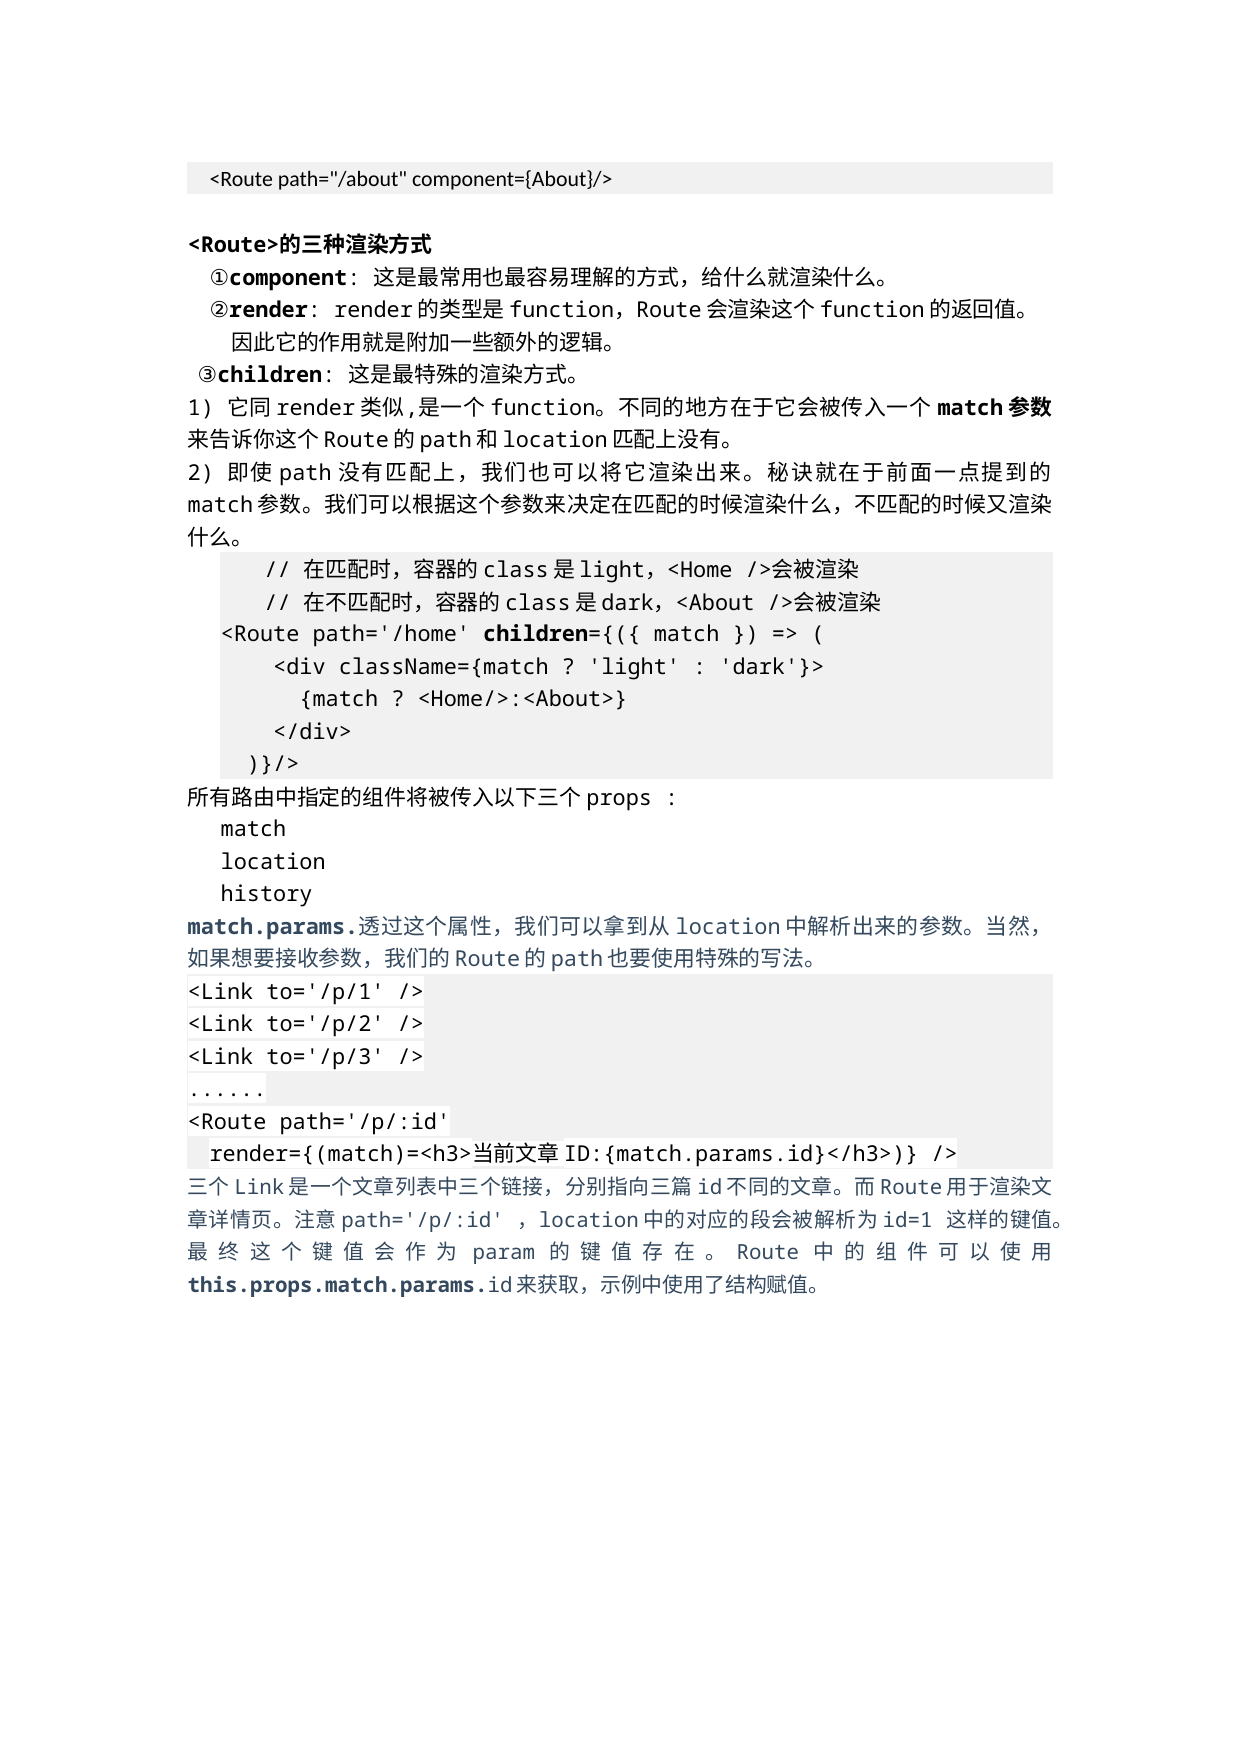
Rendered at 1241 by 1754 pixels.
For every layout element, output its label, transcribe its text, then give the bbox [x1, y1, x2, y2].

text ③children: 这是最特殊的渲染方式。 [187, 357, 1053, 389]
list </div> [220, 714, 1053, 747]
list // 在不匹配时，容器的class是dark，<About />会被渲染 [220, 584, 1053, 617]
list location [220, 844, 1053, 877]
list ②render: render的类型是function，Route会渲染这个function的返回值。 [187, 292, 1053, 324]
list {match ? <Home/>:<About>} [220, 682, 1053, 714]
list match [220, 812, 1053, 844]
list 即使path没有匹配上，我们也可以将它渲染出来。秘诀就在于前面一点提到的match参数。我们可以根据这个参数来决定在匹配的时候渲染什么，不匹配的时候又渲染什么。 [187, 454, 1053, 552]
list )}/> [220, 747, 1053, 779]
list match.params.透过这个属性，我们可以拿到从location中解析出来的参数。当然，如果想要接收参数，我们的Route的path也要使用特殊的写法。 [187, 909, 1053, 974]
list <Route path='/home' children={({ match }) => ( [220, 617, 1053, 649]
list render={(match)=<h3>当前文章ID:{match.params.id}</h3>)} /> [187, 1137, 1053, 1169]
list ...... [187, 1072, 1053, 1104]
list ①component: 这是最常用也最容易理解的方式，给什么就渲染什么。 [187, 259, 1053, 292]
list 因此它的作用就是附加一些额外的逻辑。 [187, 324, 1053, 357]
list <div className={match ? 'light' : 'dark'}> [220, 649, 1053, 682]
text <Route>的三种渲染方式 [187, 227, 1053, 259]
list 它同render类似,是一个function。不同的地方在于它会被传入一个match参数来告诉你这个Route的path和location匹配上没有。 [187, 389, 1053, 454]
list 所有路由中指定的组件将被传入以下三个 props : [187, 779, 1053, 812]
list <Link to='/p/2' /> [187, 1007, 1053, 1039]
list <Route path='/p/:id' [187, 1104, 1053, 1137]
list // 在匹配时，容器的class是light，<Home />会被渲染 [220, 552, 1053, 584]
list <Link to='/p/1' /> [187, 974, 1053, 1007]
list 三个Link是一个文章列表中三个链接，分别指向三篇id不同的文章。而Route用于渲染文章详情页。注意path='/p/:id' ，location中的对应的段会被解析为id=1 这样的键值。最终这个键值会作为param的键值存在。Route中的组件可以使用this.props.match.params.id来获取，示例中使用了结构赋值。 [187, 1169, 1053, 1299]
text <Route path="/about" component={About}/> [187, 162, 1053, 194]
list <Link to='/p/3' /> [187, 1039, 1053, 1072]
list history [220, 877, 1053, 909]
